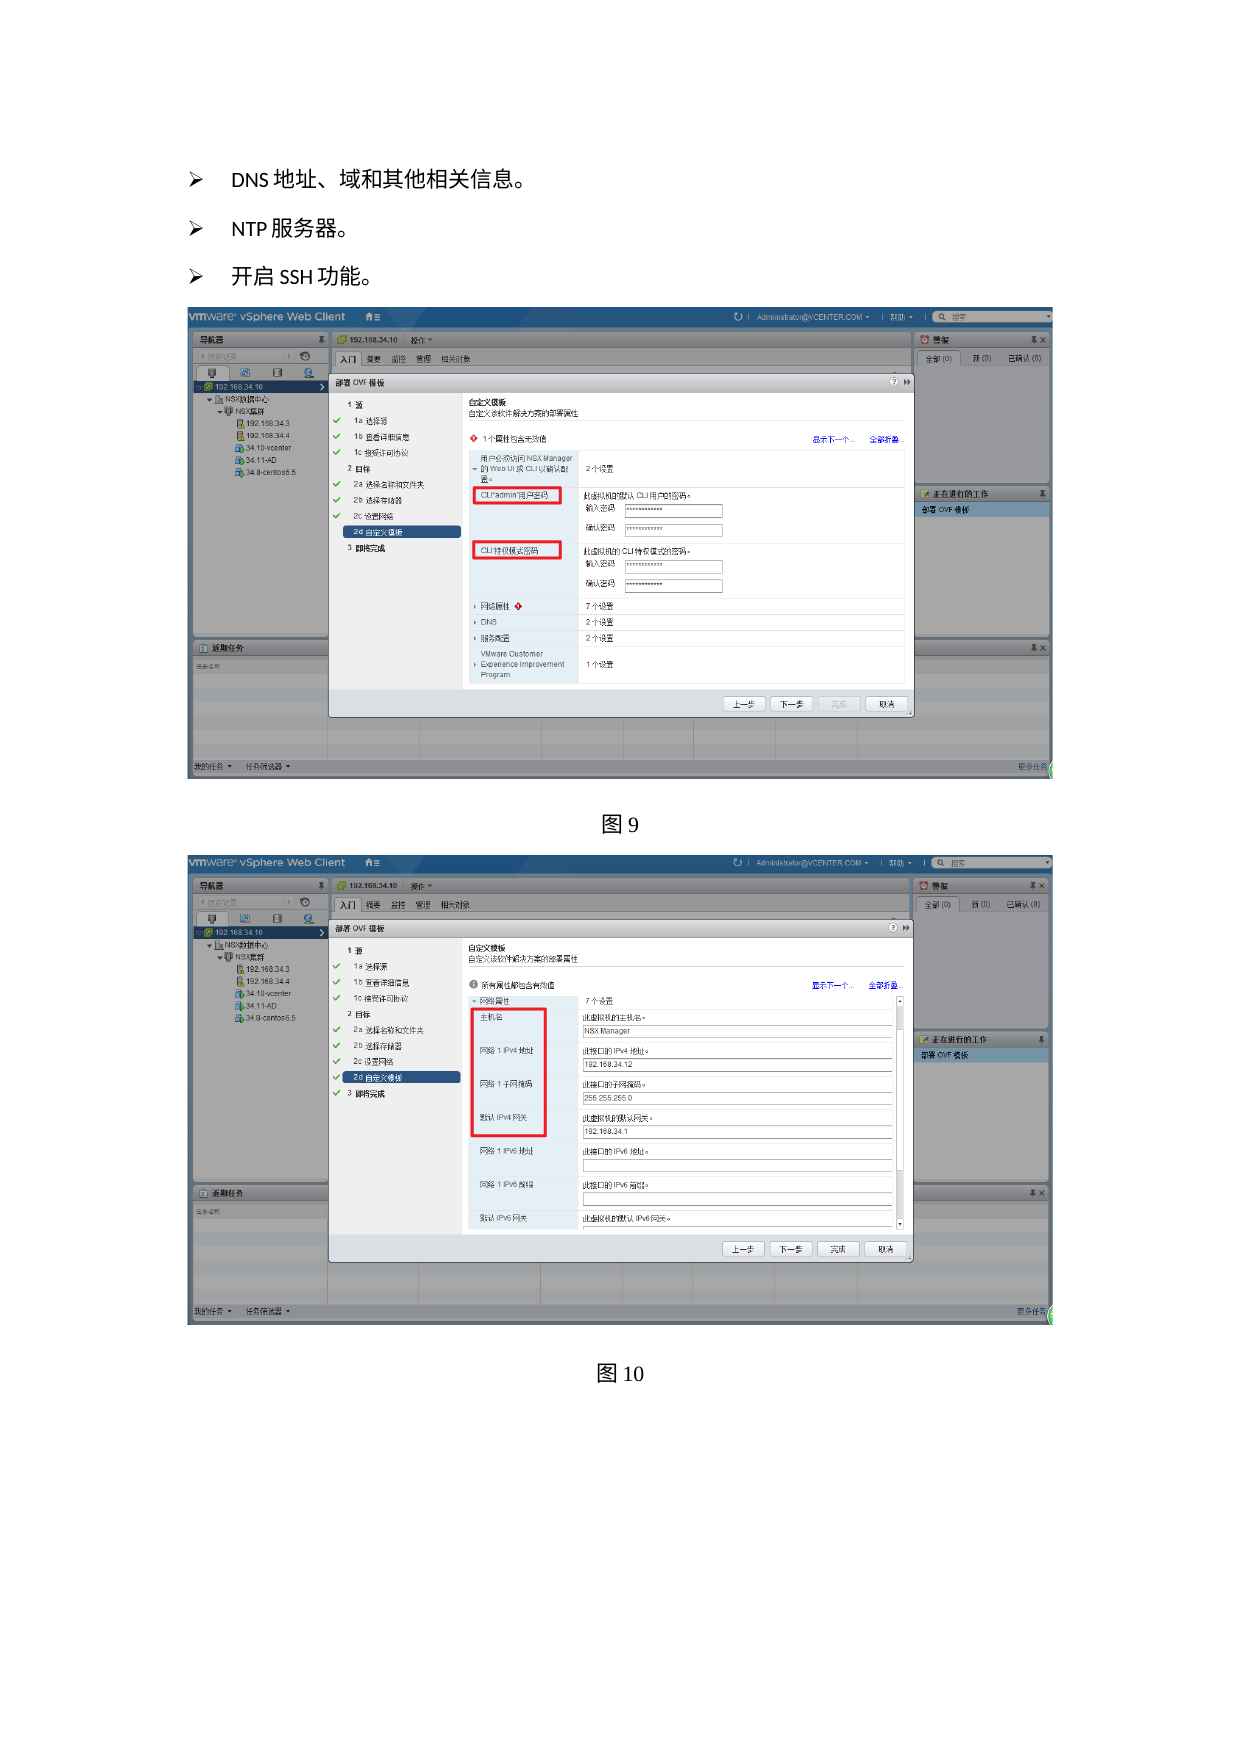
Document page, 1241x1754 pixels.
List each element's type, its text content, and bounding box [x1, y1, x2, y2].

picture [187, 855, 1053, 1325]
list 开启SSH功能。 [187, 259, 1053, 291]
text 图9 [187, 807, 1053, 839]
list NTP服务器。 [187, 210, 1053, 243]
list DNS地址、域和其他相关信息。 [187, 162, 1053, 194]
text 图10 [187, 1356, 1053, 1388]
picture [187, 307, 1053, 779]
